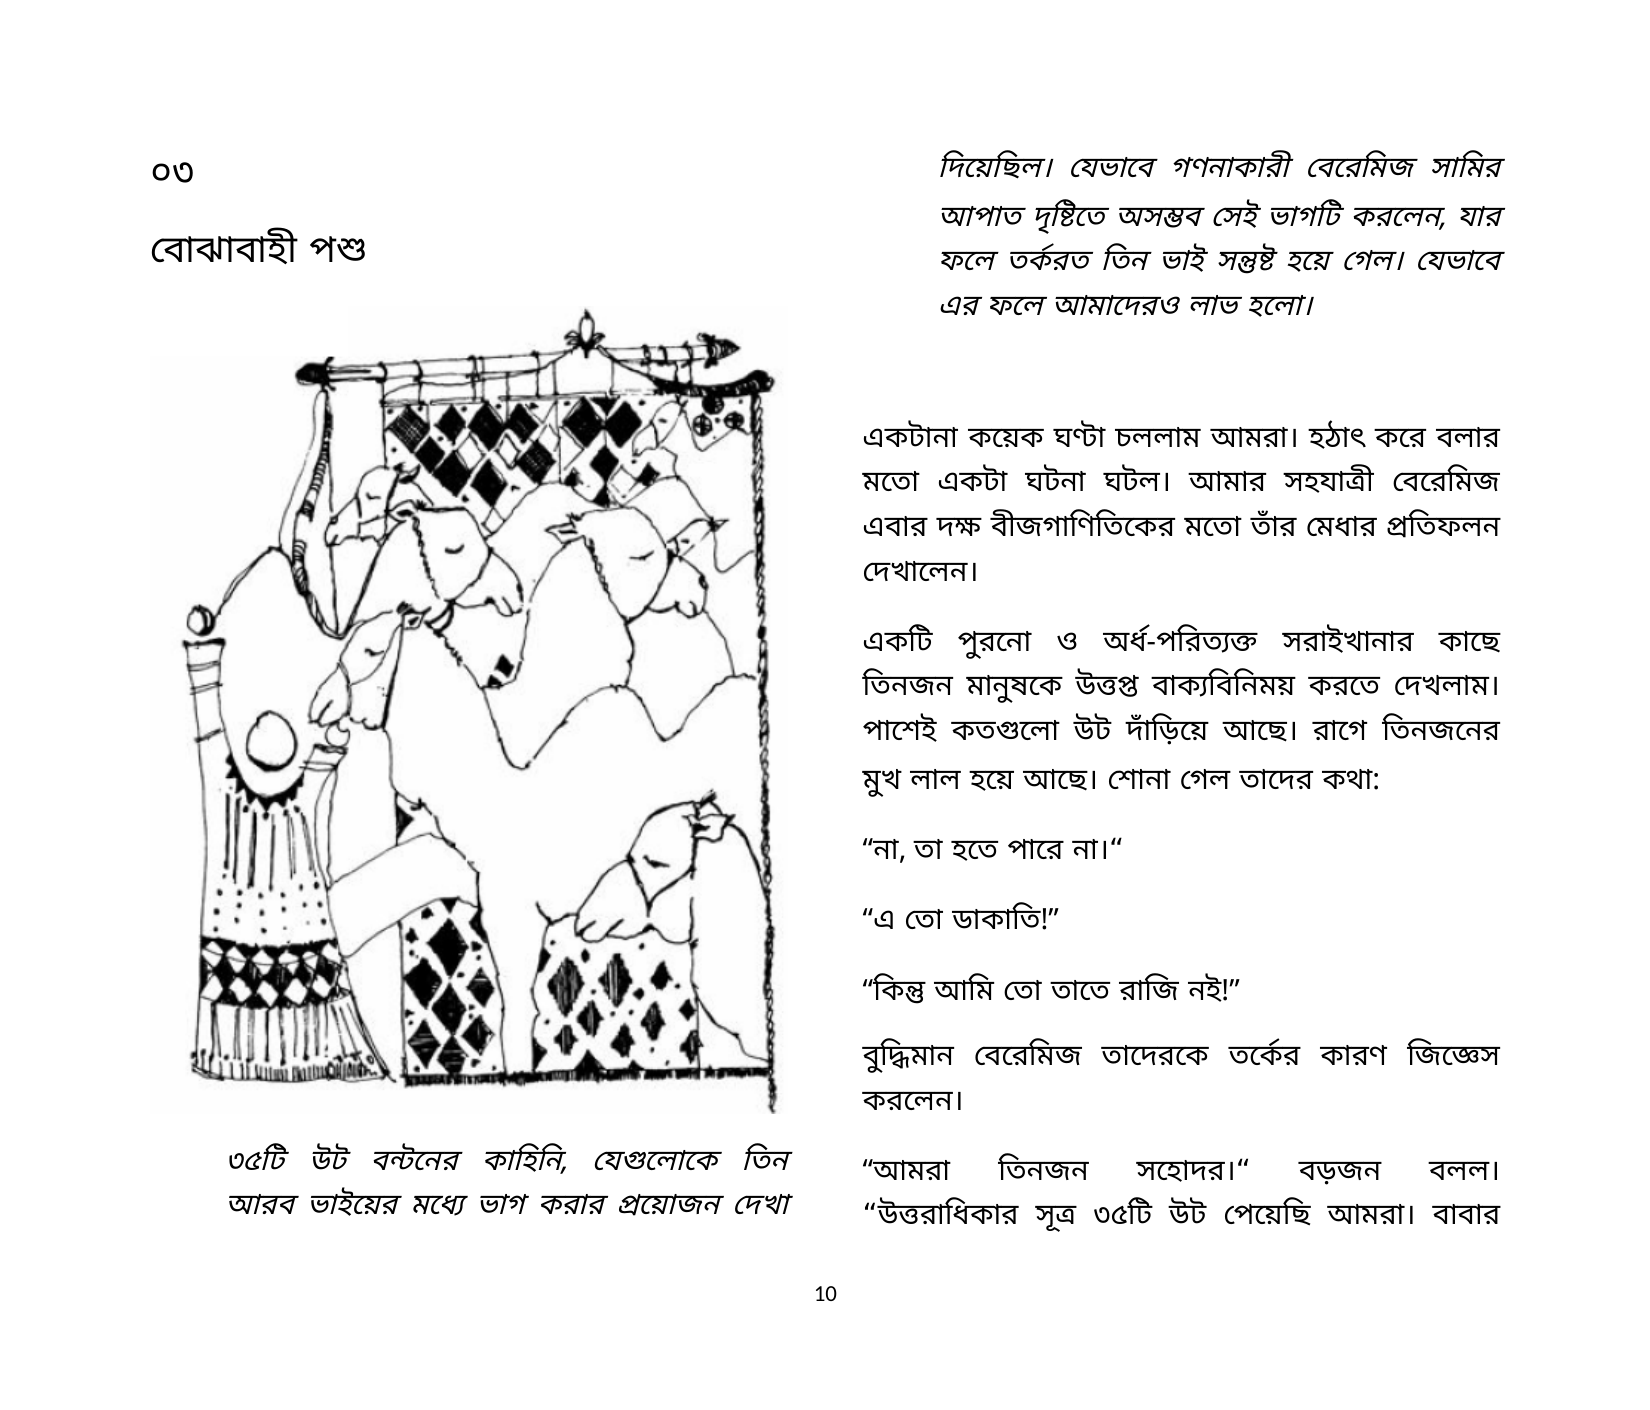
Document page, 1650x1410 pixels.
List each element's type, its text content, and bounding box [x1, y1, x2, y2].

text ৩৫টি উট বন্টনের কাহিনি, যেগুলোকে তিন আরব ভাইয়ের মধ্যে ভাগ করার প্রয়োজন দেখা দিয়েছিল। যেভাবে গণনাকারী বেরেমিজ সামির আপাত দৃষ্টিতে অসম্ভব সেই ভাগটি করলেন, যার ফলে তর্করত তিন ভাই সন্তুষ্ট হয়ে গেল। যেভাবে এর ফলে আমাদেরও লাভ হলো। [937, 150, 1500, 327]
picture [150, 306, 788, 1114]
text ০৩ [150, 150, 787, 200]
text একটি পুরনো ও অর্ধ-পরিত্যক্ত সরাইখানার কাছে তিনজন মানুষকে উত্তপ্ত বাক্যবিনিময় করতে দেখলাম। পাশেই কতগুলো উট দাঁড়িয়ে আছে। রাগে তিনজনের মুখ লাল হয়ে আছে। শোনা গেল তাদের কথা: [862, 620, 1500, 801]
text বুদ্ধিমান বেরেমিজ তাদেরকে তর্কের কারণ জিজ্ঞেস করলেন। [862, 1039, 1500, 1122]
text ৩৫টি উট বন্টনের কাহিনি, যেগুলোকে তিন আরব ভাইয়ের মধ্যে ভাগ করার প্রয়োজন দেখা দিয়েছিল। যেভাবে গণনাকারী বেরেমিজ সামির আপাত দৃষ্টিতে অসম্ভব সেই ভাগটি করলেন, যার ফলে তর্করত তিন ভাই সন্তুষ্ট হয়ে গেল। যেভাবে এর ফলে আমাদেরও লাভ হলো। [225, 1139, 787, 1227]
text বোঝাবাহী পশু [150, 228, 787, 278]
text “না, তা হতে পারে না।“ [862, 828, 1500, 871]
text একটানা কয়েক ঘণ্টা চললাম আমরা। হঠাৎ করে বলার মতো একটা ঘটনা ঘটল। আমার সহযাত্রী বেরেমিজ এবার দক্ষ বীজগাণিতিকের মতো তাঁর মেধার প্রতিফলন দেখালেন। [862, 420, 1500, 593]
text “এ তো ডাকাতি!” [862, 898, 1500, 942]
text “কিন্তু আমি তো তাতে রাজি নই!” [862, 969, 1500, 1012]
